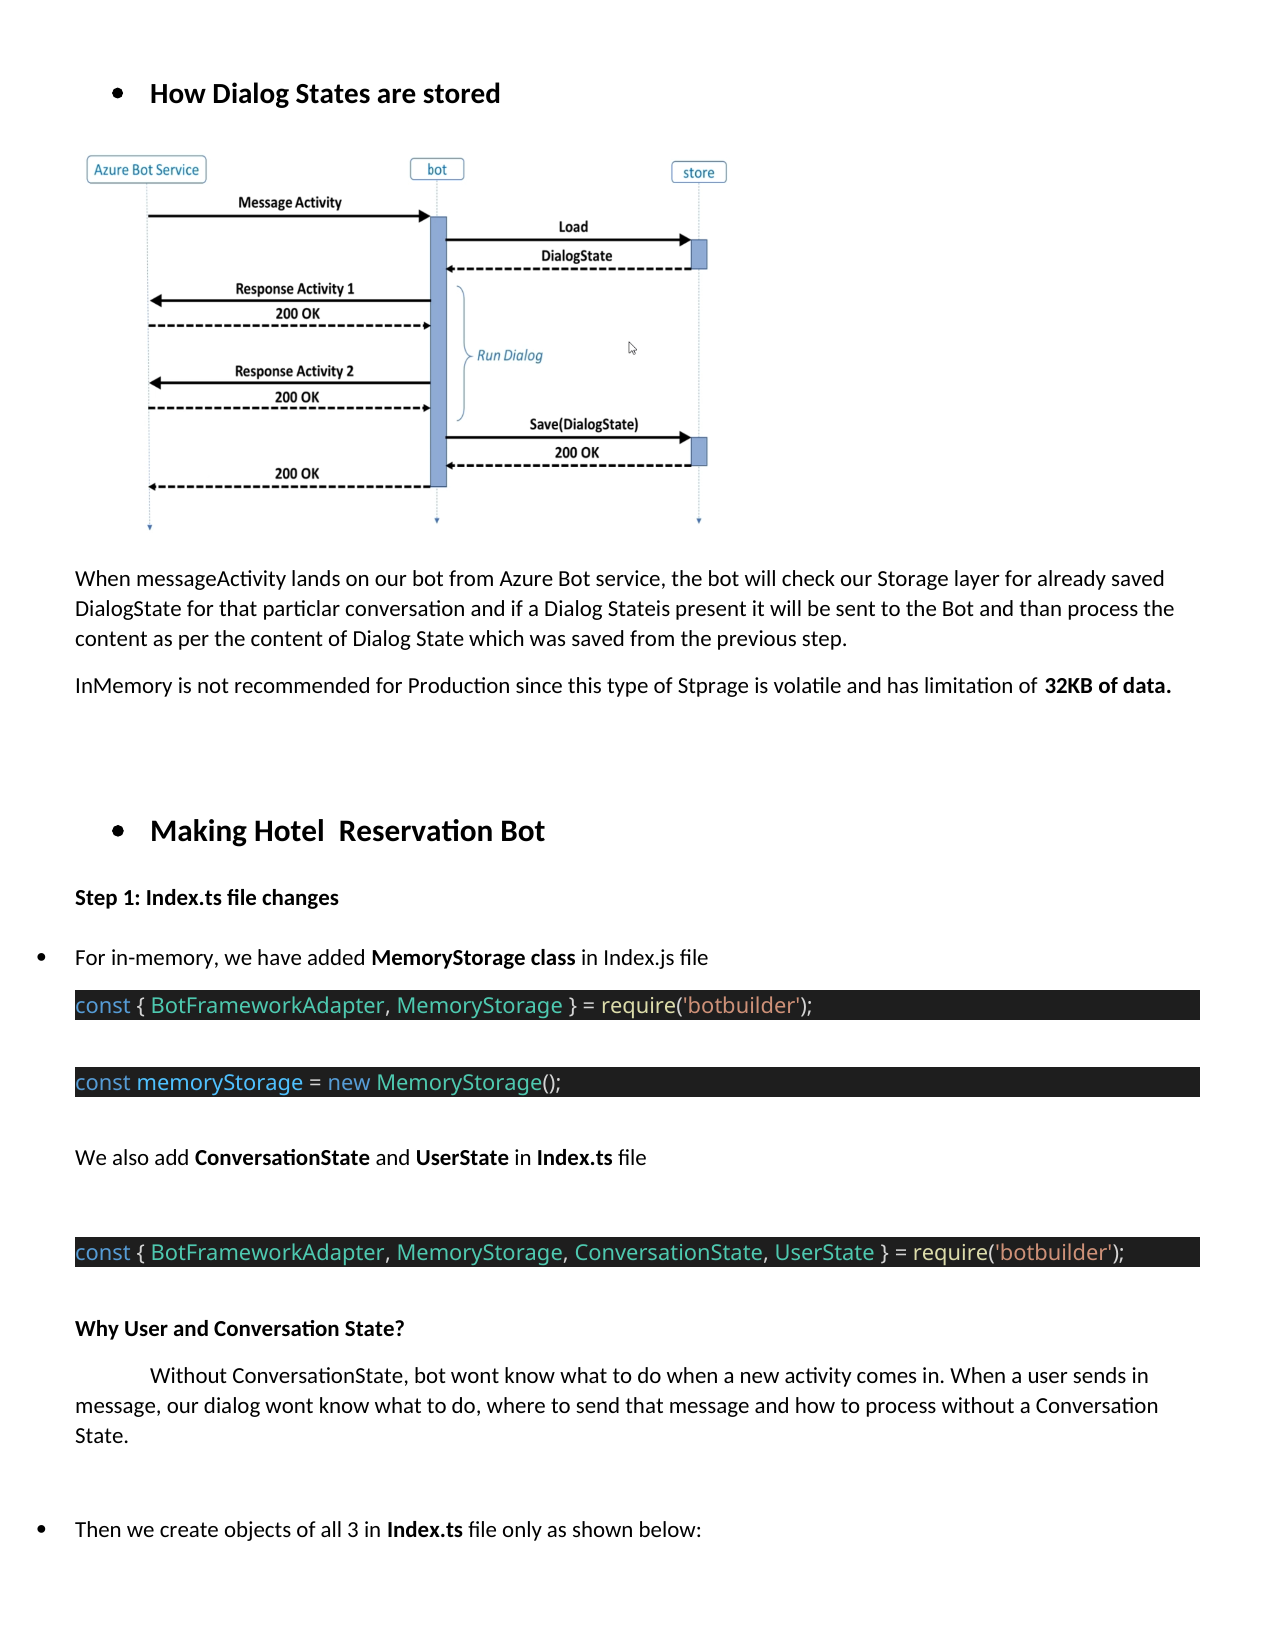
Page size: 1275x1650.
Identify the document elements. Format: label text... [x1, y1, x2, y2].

text We also add ConversationState and UserState in Index.ts file [75, 1143, 1200, 1172]
list How Dialog States are stored [112, 75, 1200, 111]
text Why User and Conversation State? [75, 1314, 1200, 1342]
text InMemory is not recommended for Production since this type of Stprage is volatile and has limitation of 32KB of data. [75, 671, 1200, 699]
text const { BotFrameworkAdapter, MemoryStorage } = require('botbuilder'); [75, 990, 1200, 1020]
list For in-memory, we have added MemoryStorage class in Index.js file [37, 943, 1200, 971]
text const { BotFrameworkAdapter, MemoryStorage, ConversationState, UserState } = require('botbuilder'); [75, 1237, 1200, 1267]
list Making Hotel Reservation Bot [112, 812, 1200, 850]
picture [75, 130, 789, 545]
list Then we create objects of all 3 in Index.ts file only as shown below: [37, 1515, 1200, 1543]
text When messageActivity lands on our bot from Azure Bot service, the bot will check our Storage layer for already saved DialogState for that particlar conversation and if a Dialog Stateis present it will be sent to the Bot and than process the content as per the content of Dialog State which was saved from the previous step. [75, 564, 1200, 652]
text Without ConversationState, bot wont know what to do when a new activity comes in. When a user sends in message, our dialog wont know what to do, where to send that message and how to process without a Conversation State. [75, 1361, 1200, 1449]
text const memoryStorage = new MemoryStorage(); [75, 1067, 1200, 1097]
list Step 1: Index.ts file changes [75, 883, 1200, 911]
